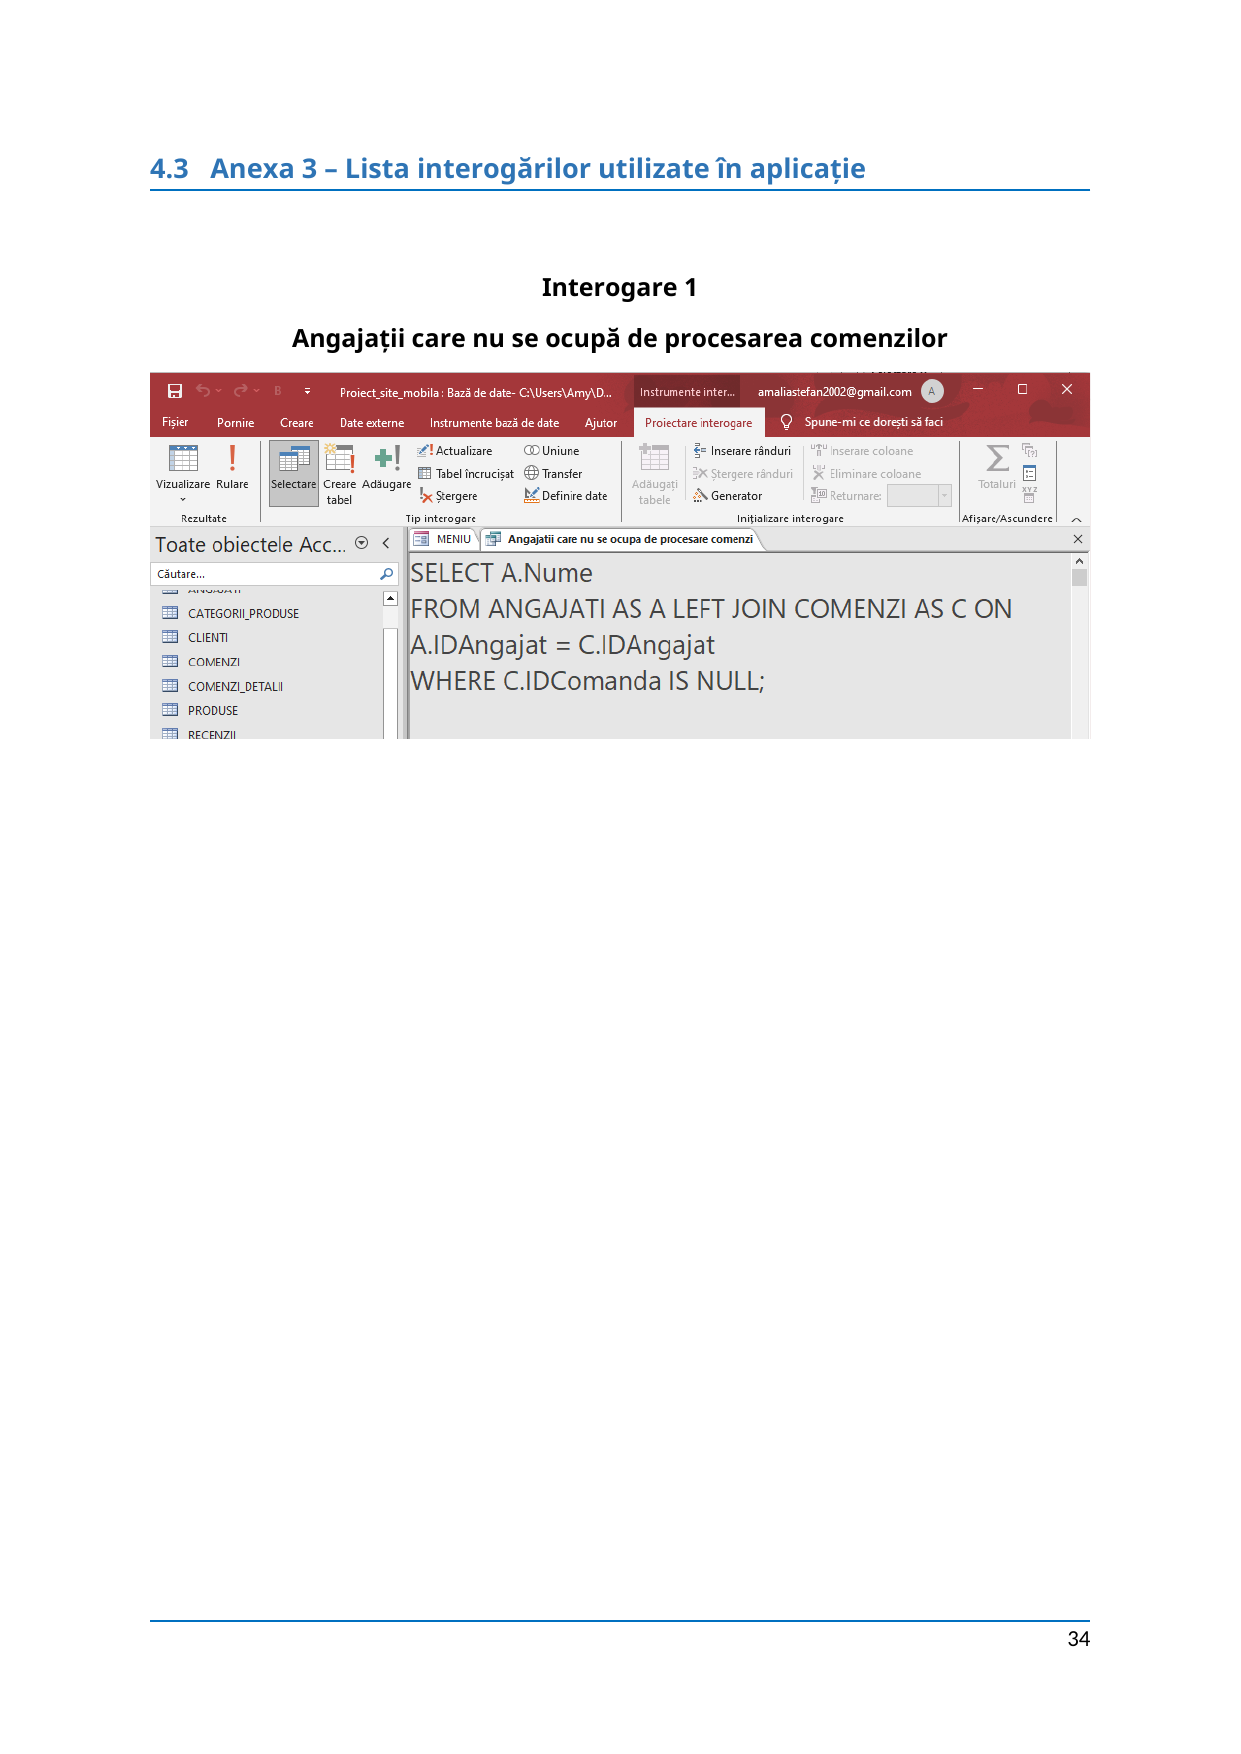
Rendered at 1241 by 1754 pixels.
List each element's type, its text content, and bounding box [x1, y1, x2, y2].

text Interogare 1 [150, 270, 1090, 304]
picture [150, 372, 1091, 739]
subtitle Anexa 3 – Lista interogărilor utilizate în aplicație [150, 150, 1090, 189]
text Angajații care nu se ocupă de procesarea comenzilor [150, 321, 1090, 355]
